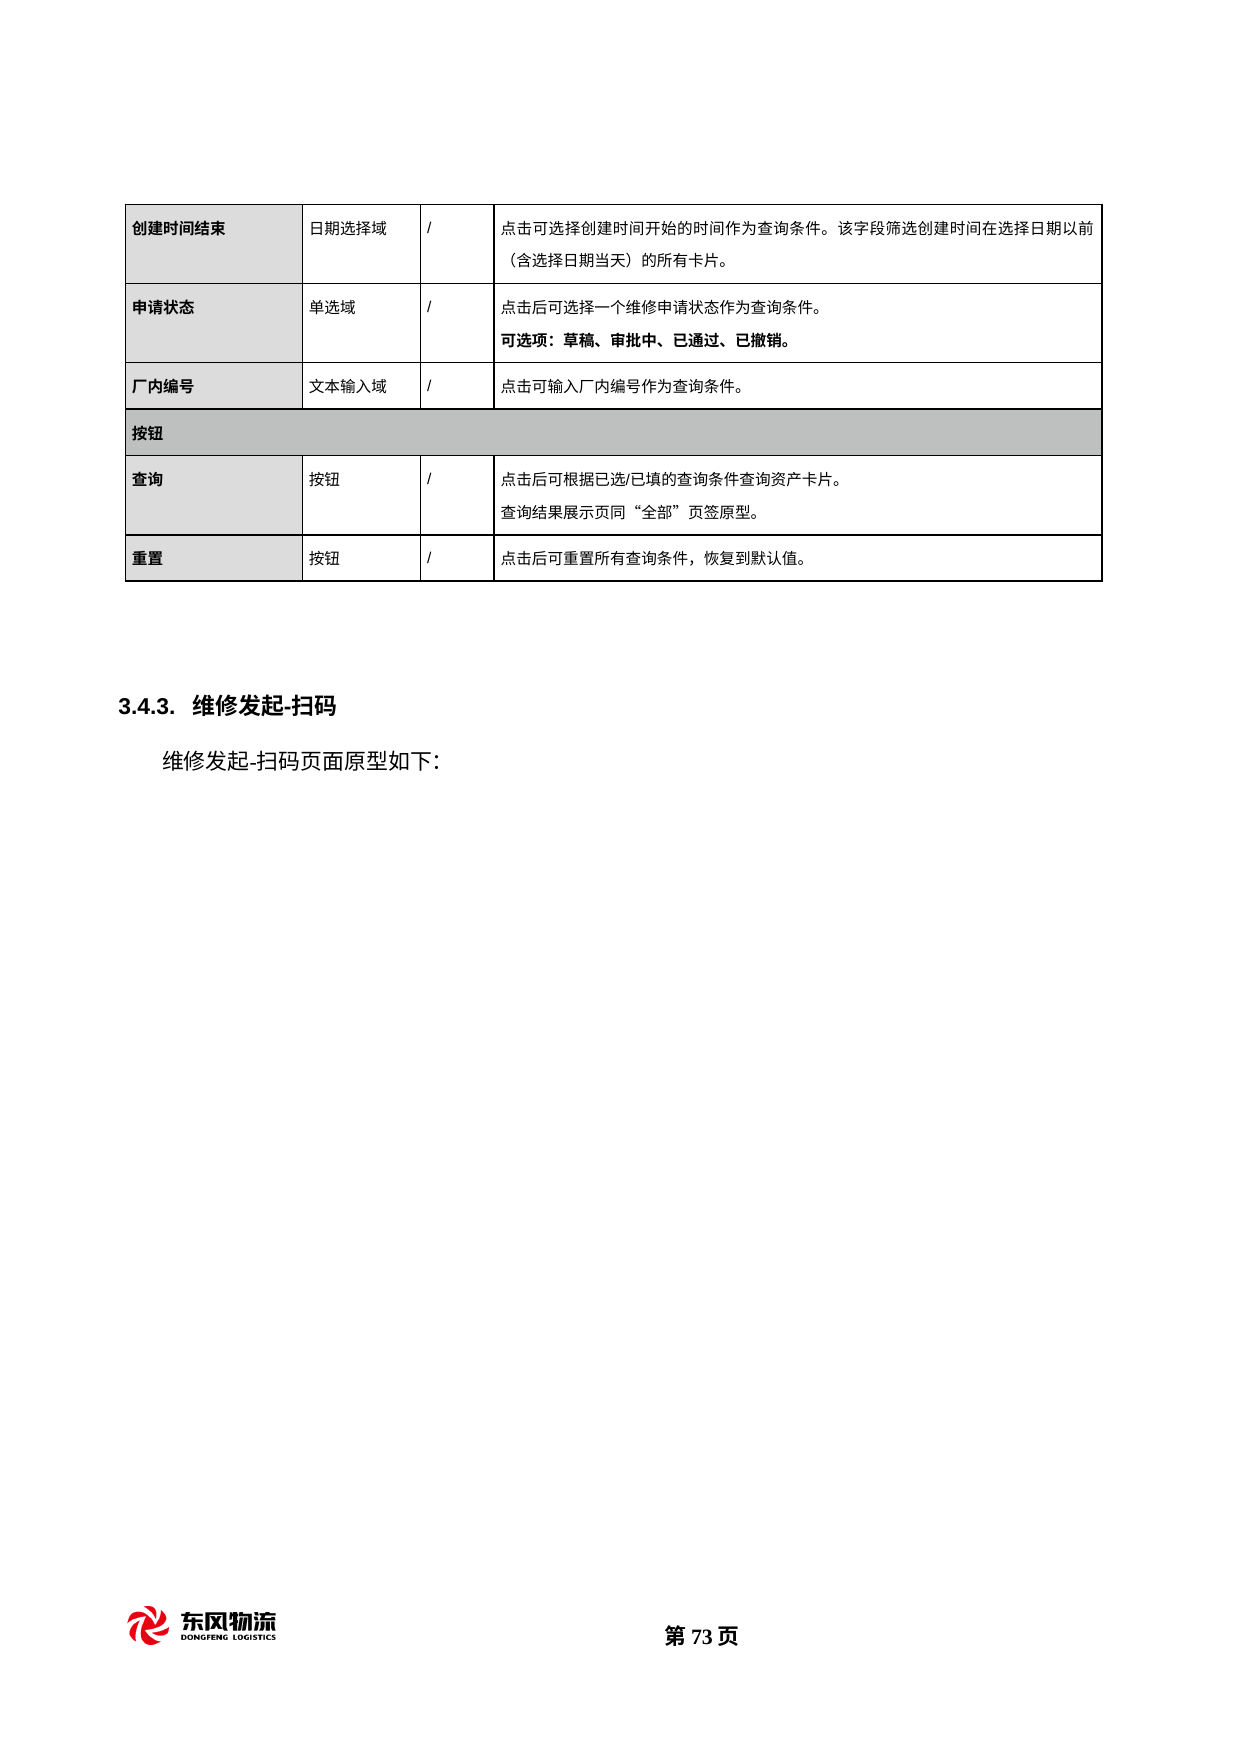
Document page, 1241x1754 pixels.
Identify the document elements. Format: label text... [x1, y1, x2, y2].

table_cell 创建时间结束 [126, 205, 302, 283]
table_cell / [421, 284, 493, 362]
table_cell 按钮 [303, 456, 420, 534]
table_cell 查询 [126, 456, 302, 534]
table_cell 厂内编号 [126, 363, 302, 408]
text 维修发起-扫码页面原型如下： [118, 743, 1122, 776]
table_cell / [421, 363, 493, 408]
table_cell / [421, 456, 493, 534]
picture [127, 1606, 276, 1645]
table_cell 文本输入域 [303, 363, 420, 408]
table_cell 单选域 [303, 284, 420, 362]
table_cell 按钮 [303, 536, 420, 580]
table_cell / [421, 536, 493, 580]
table_cell 点击可输入厂内编号作为查询条件。 [495, 363, 1101, 408]
table_cell 申请状态 [126, 284, 302, 362]
table_cell 日期选择域 [303, 205, 420, 283]
table_cell 点击后可根据已选/已填的查询条件查询资产卡片。 查询结果展示页同“全部”页签原型。 [495, 456, 1101, 534]
table_cell 点击后可选择一个维修申请状态作为查询条件。 可选项：草稿、审批中、已通过、已撤销。 [495, 284, 1101, 362]
table_cell 按钮 [126, 410, 1101, 455]
table_cell / [421, 205, 493, 283]
table_cell 点击可选择创建时间开始的时间作为查询条件。该字段筛选创建时间在选择日期以前（含选择日期当天）的所有卡片。 [495, 205, 1101, 283]
subtitle 维修发起-扫码 [118, 672, 1122, 737]
table_cell 重置 [126, 536, 302, 580]
table_cell 点击后可重置所有查询条件，恢复到默认值。 [495, 536, 1101, 580]
